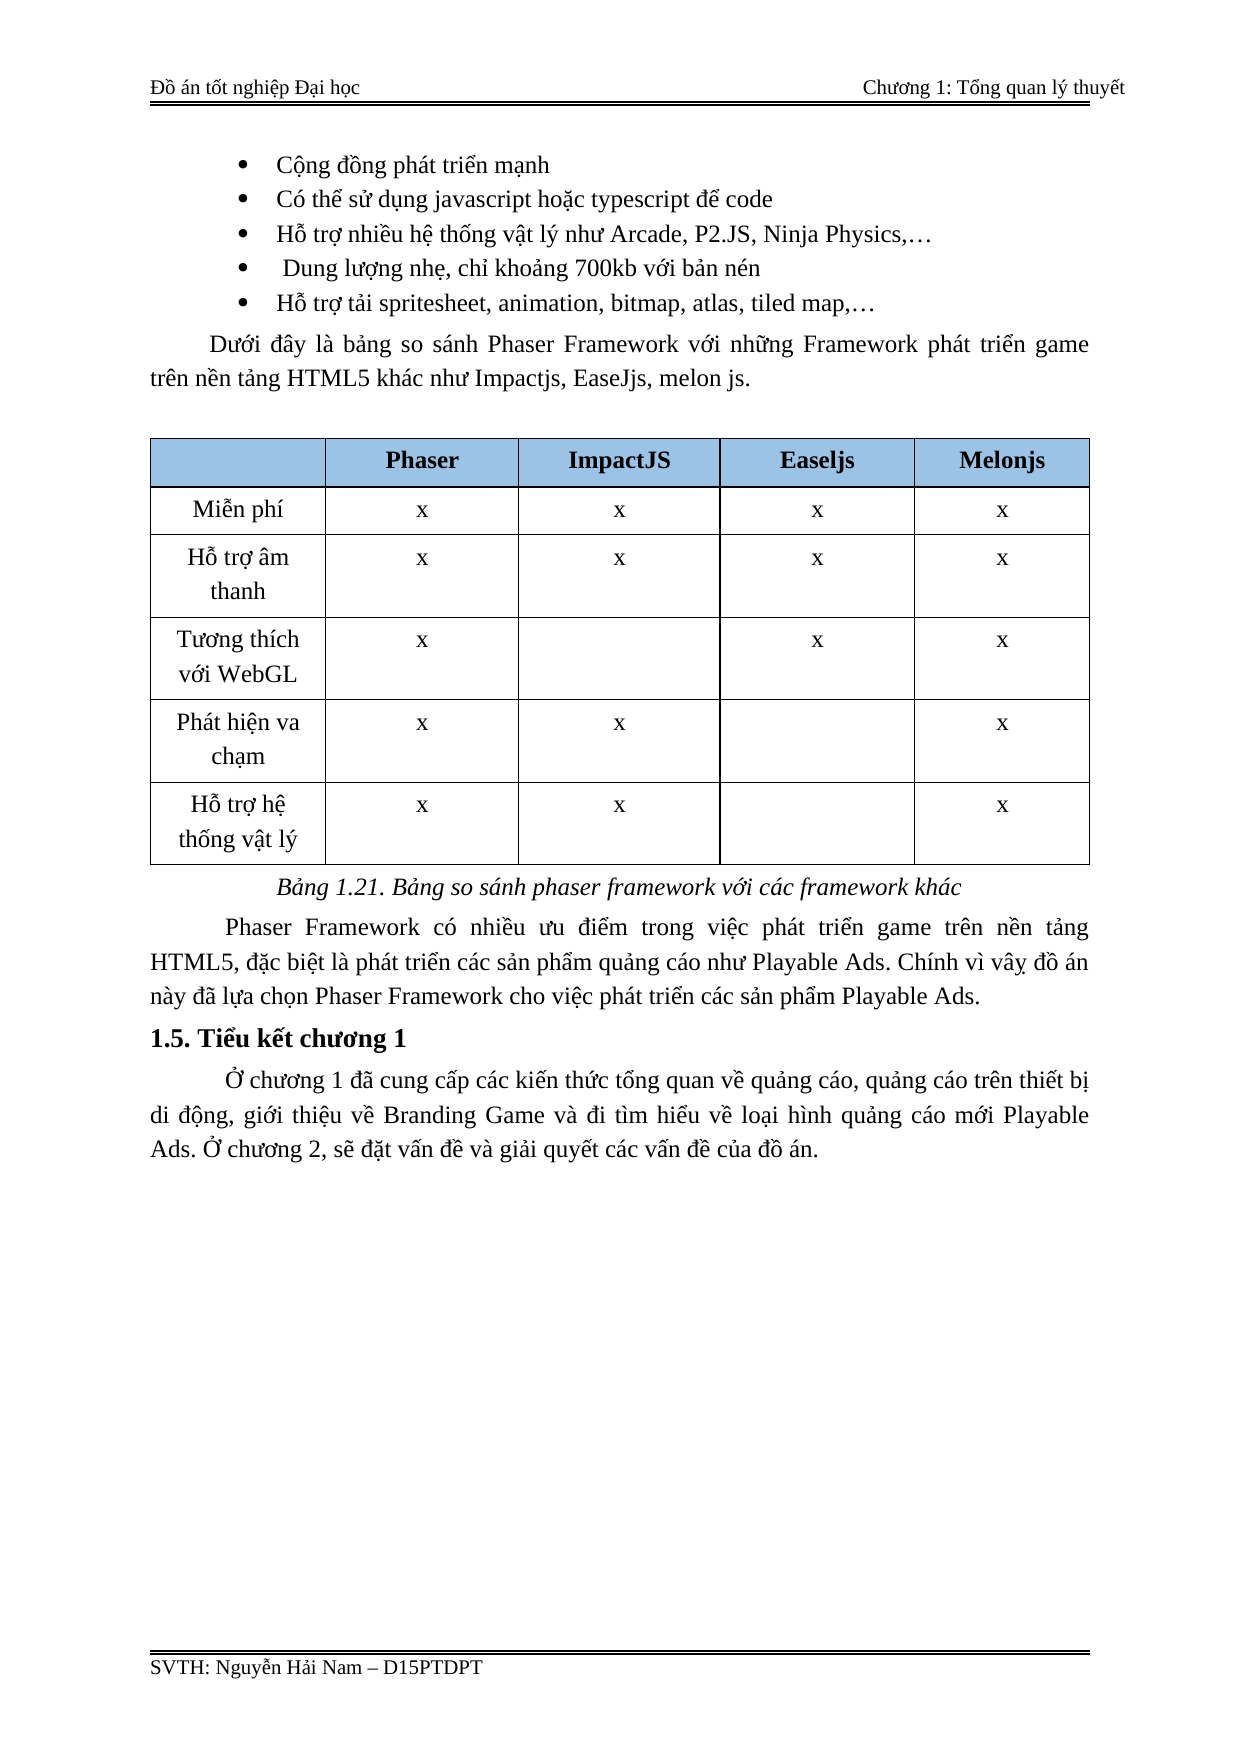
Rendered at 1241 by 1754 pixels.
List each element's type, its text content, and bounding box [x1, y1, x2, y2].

list Hỗ trợ nhiều hệ thống vật lý như Arcade, P2.JS, Ninja Physics,… [239, 219, 1090, 248]
table_cell x [326, 783, 518, 864]
text Phaser Framework có nhiều ưu điểm trong việc phát triển game trên nền tảng HTML5, đặc biệt là phát triển các sản phẩm quảng cáo như Playable Ads. Chính vì vâỵ đồ án này đã lựa chọn Phaser Framework cho việc phát triển các sản phẩm Playable Ads. [150, 912, 1090, 1010]
list Hỗ trợ tải spritesheet, animation, bitmap, atlas, tiled map,… [239, 288, 1090, 317]
table_header Phaser [326, 439, 518, 486]
table_cell Tương thích với WebGL [151, 618, 325, 699]
table_cell x [326, 535, 518, 617]
table_header ImpactJS [519, 439, 719, 486]
table_cell [721, 783, 914, 864]
table_cell x [915, 700, 1089, 782]
table_header Melonjs [915, 439, 1089, 486]
table_cell Phát hiện va chạm [151, 700, 325, 782]
text Ở chương 1 đã cung cấp các kiến thức tổng quan về quảng cáo, quảng cáo trên thiết bị di động, giới thiệu về Branding Game và đi tìm hiểu về loại hình quảng cáo mới Playable Ads. Ở chương 2, sẽ đặt vấn đề và giải quyết các vấn đề của đồ án. [150, 1066, 1090, 1163]
table_cell x [915, 488, 1089, 534]
table_cell Hỗ trợ hệ thống vật lý [151, 783, 325, 864]
table_cell [519, 618, 719, 699]
table_header Easeljs [721, 439, 914, 486]
text Bảng 1.21. Bảng so sánh phaser framework với các framework khác [150, 872, 1090, 900]
table_cell Miễn phí [151, 488, 325, 534]
subtitle 1.5. Tiểu kết chương 1 [150, 1022, 1090, 1053]
table_cell x [519, 783, 719, 864]
table_cell x [326, 700, 518, 782]
table_cell x [915, 535, 1089, 617]
list Cộng đồng phát triển mạnh [239, 150, 1090, 179]
table_cell x [721, 488, 914, 534]
table_cell x [721, 535, 914, 617]
table_header [151, 439, 325, 486]
table_cell x [721, 618, 914, 699]
table_cell [721, 700, 914, 782]
table_cell x [326, 618, 518, 699]
text Dưới đây là bảng so sánh Phaser Framework với những Framework phát triển game trên nền tảng HTML5 khác như Impactjs, EaseJjs, melon js. [150, 329, 1090, 392]
table_cell x [326, 488, 518, 534]
list Có thể sử dụng javascript hoặc typescript để code [239, 184, 1090, 213]
table_cell x [915, 783, 1089, 864]
table_cell x [519, 700, 719, 782]
table_cell x [519, 488, 719, 534]
table_cell x [519, 535, 719, 617]
table_cell Hỗ trợ âm thanh [151, 535, 325, 617]
table_cell x [915, 618, 1089, 699]
list Dung lượng nhẹ, chỉ khoảng 700kb với bản nén [239, 253, 1090, 282]
